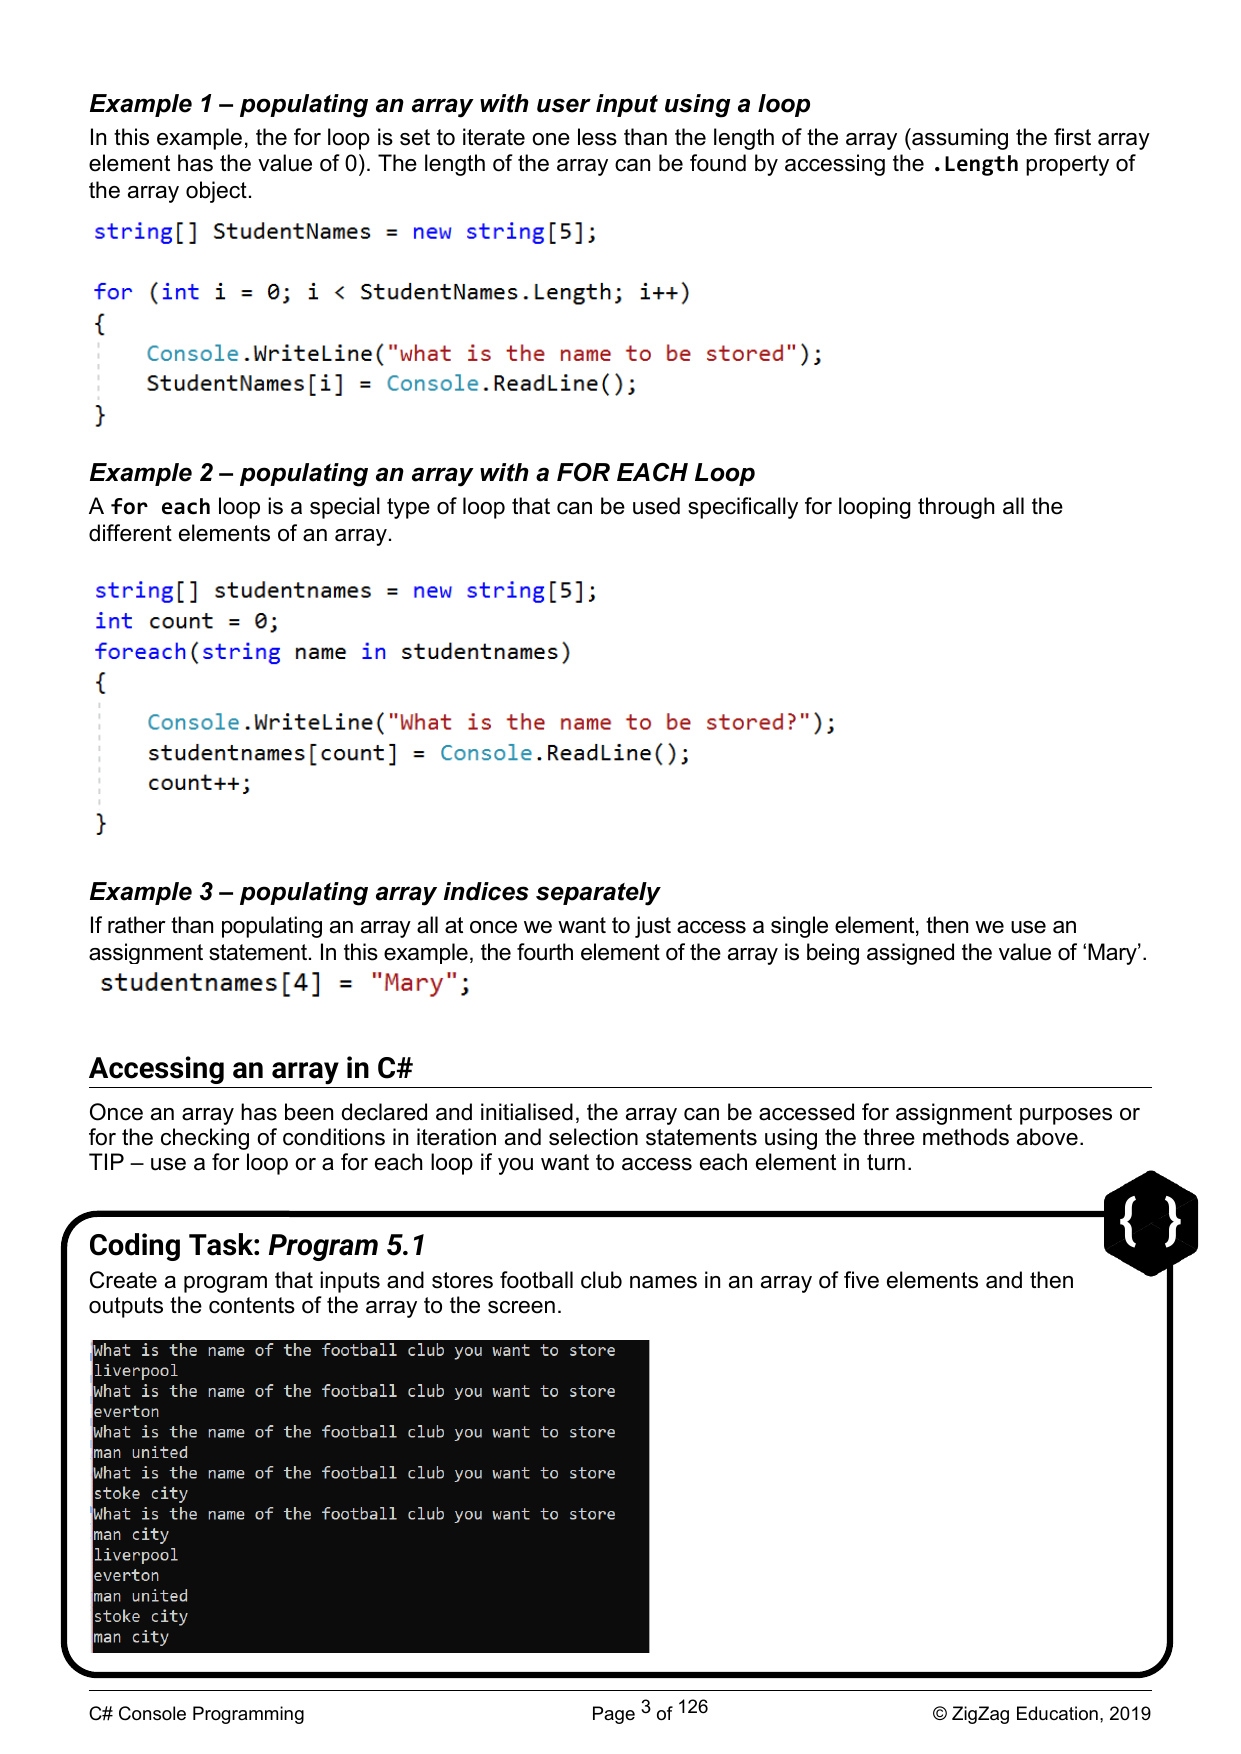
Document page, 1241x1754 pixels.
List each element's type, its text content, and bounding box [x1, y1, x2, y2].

subtitle Accessing an array in C# [89, 1052, 1152, 1087]
picture [78, 211, 841, 440]
subtitle Example 2 – populating an array with a FOR EACH Loop [89, 458, 1152, 487]
picture [88, 964, 503, 1013]
subtitle Example 3 – populating array indices separately [89, 877, 1152, 906]
text Create a program that inputs and stores football club names in an array of five elements and then outputs the contents of the array to the screen. [89, 1269, 1152, 1319]
text Once an array has been declared and initialised, the array can be accessed for assignment purposes or for the checking of conditions in iteration and selection statements using the three methods above. [89, 1101, 1152, 1151]
text Coding Task: Program 5.1 [89, 1230, 1062, 1262]
text If rather than populating an array all at once we want to just access a single element, then we use an assignment statement. In this example, the fourth element of the array is being assigned the value of ‘Mary’. [89, 912, 1152, 965]
text TIP – use a for loop or a for each loop if you want to access each element in turn. [89, 1151, 1062, 1176]
picture [90, 1340, 650, 1653]
picture [82, 568, 846, 837]
subtitle Example 1 – populating an array with user input using a loop [89, 89, 1152, 117]
text A for each loop is a special type of loop that can be used specifically for looping through all the different elements of an array. [89, 493, 1152, 547]
text In this example, the for loop is set to iterate one less than the length of the array (assuming the first array element has the value of 0). The length of the array can be found by accessing the .Length property of the array object. [89, 124, 1152, 204]
